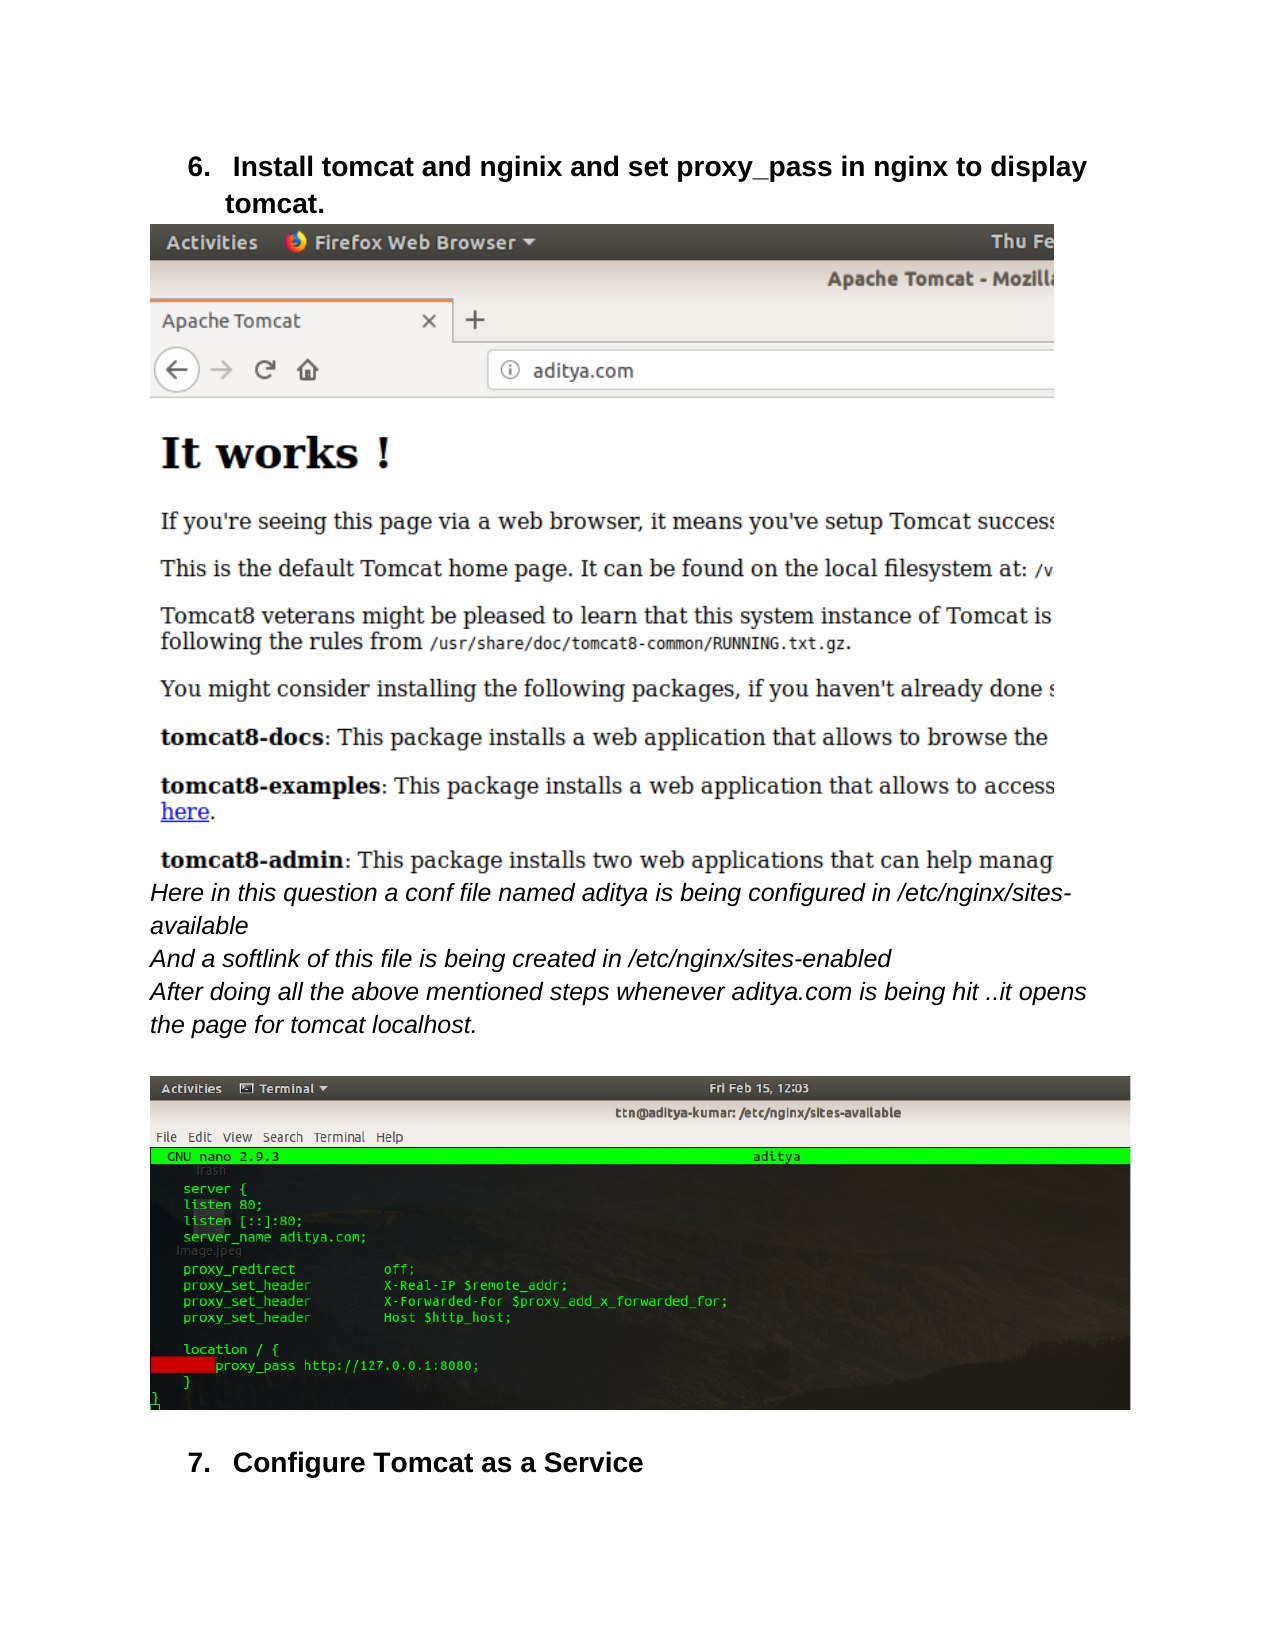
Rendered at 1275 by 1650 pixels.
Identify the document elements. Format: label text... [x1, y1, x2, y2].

picture [150, 224, 1054, 875]
text Here in this question a conf file named aditya is being configured in /etc/nginx/sites-available [150, 878, 1125, 940]
list Install tomcat and nginix and set proxy_pass in nginx to display tomcat. [187, 150, 1125, 219]
picture [150, 1076, 1131, 1410]
text After doing all the above mentioned steps whenever aditya.com is being hit ..it opens the page for tomcat localhost. [150, 977, 1125, 1039]
list Configure Tomcat as a Service [187, 1446, 1125, 1479]
text And a softlink of this file is being created in /etc/nginx/sites-enabled [150, 944, 1125, 973]
